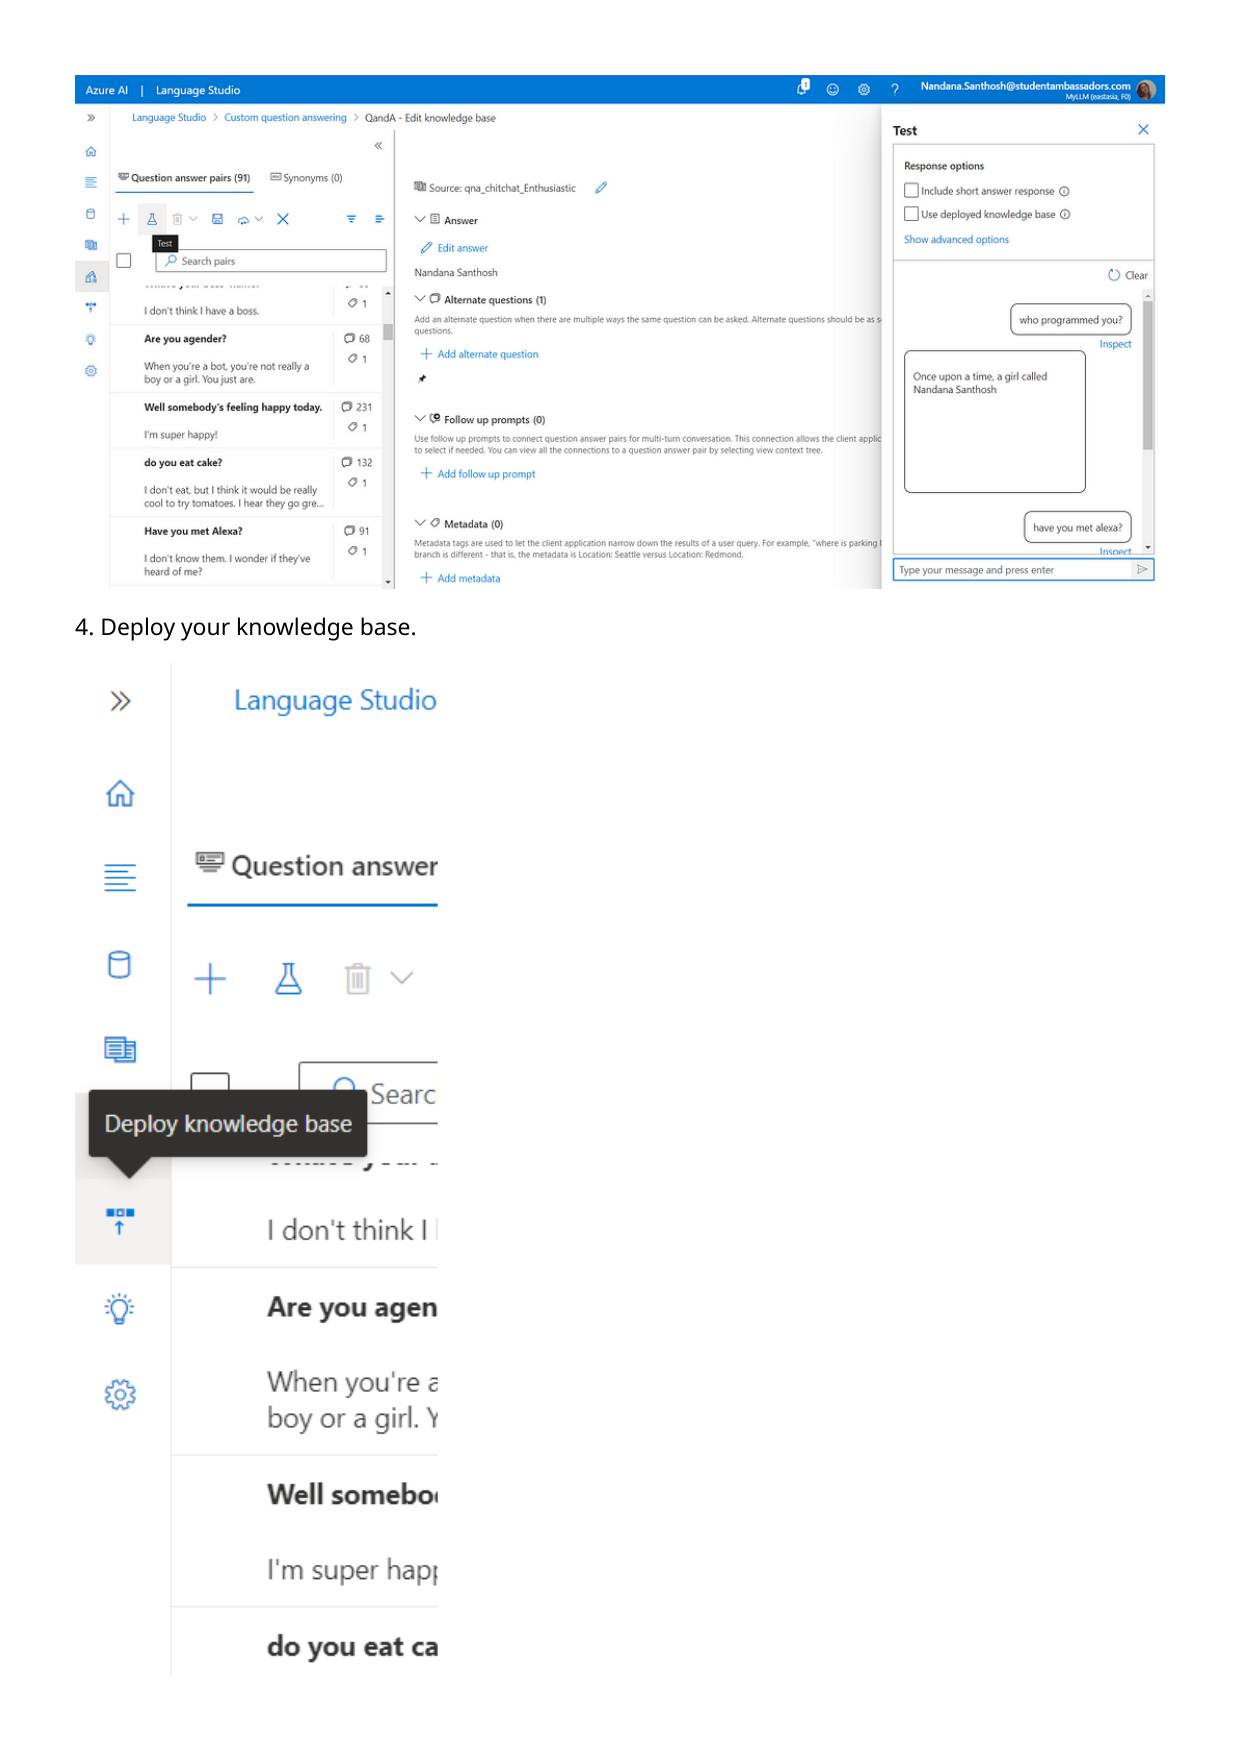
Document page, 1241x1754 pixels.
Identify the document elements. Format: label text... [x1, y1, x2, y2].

text 4. Deploy your knowledge base. [75, 611, 1165, 642]
picture [75, 663, 438, 1675]
picture [75, 75, 1166, 589]
